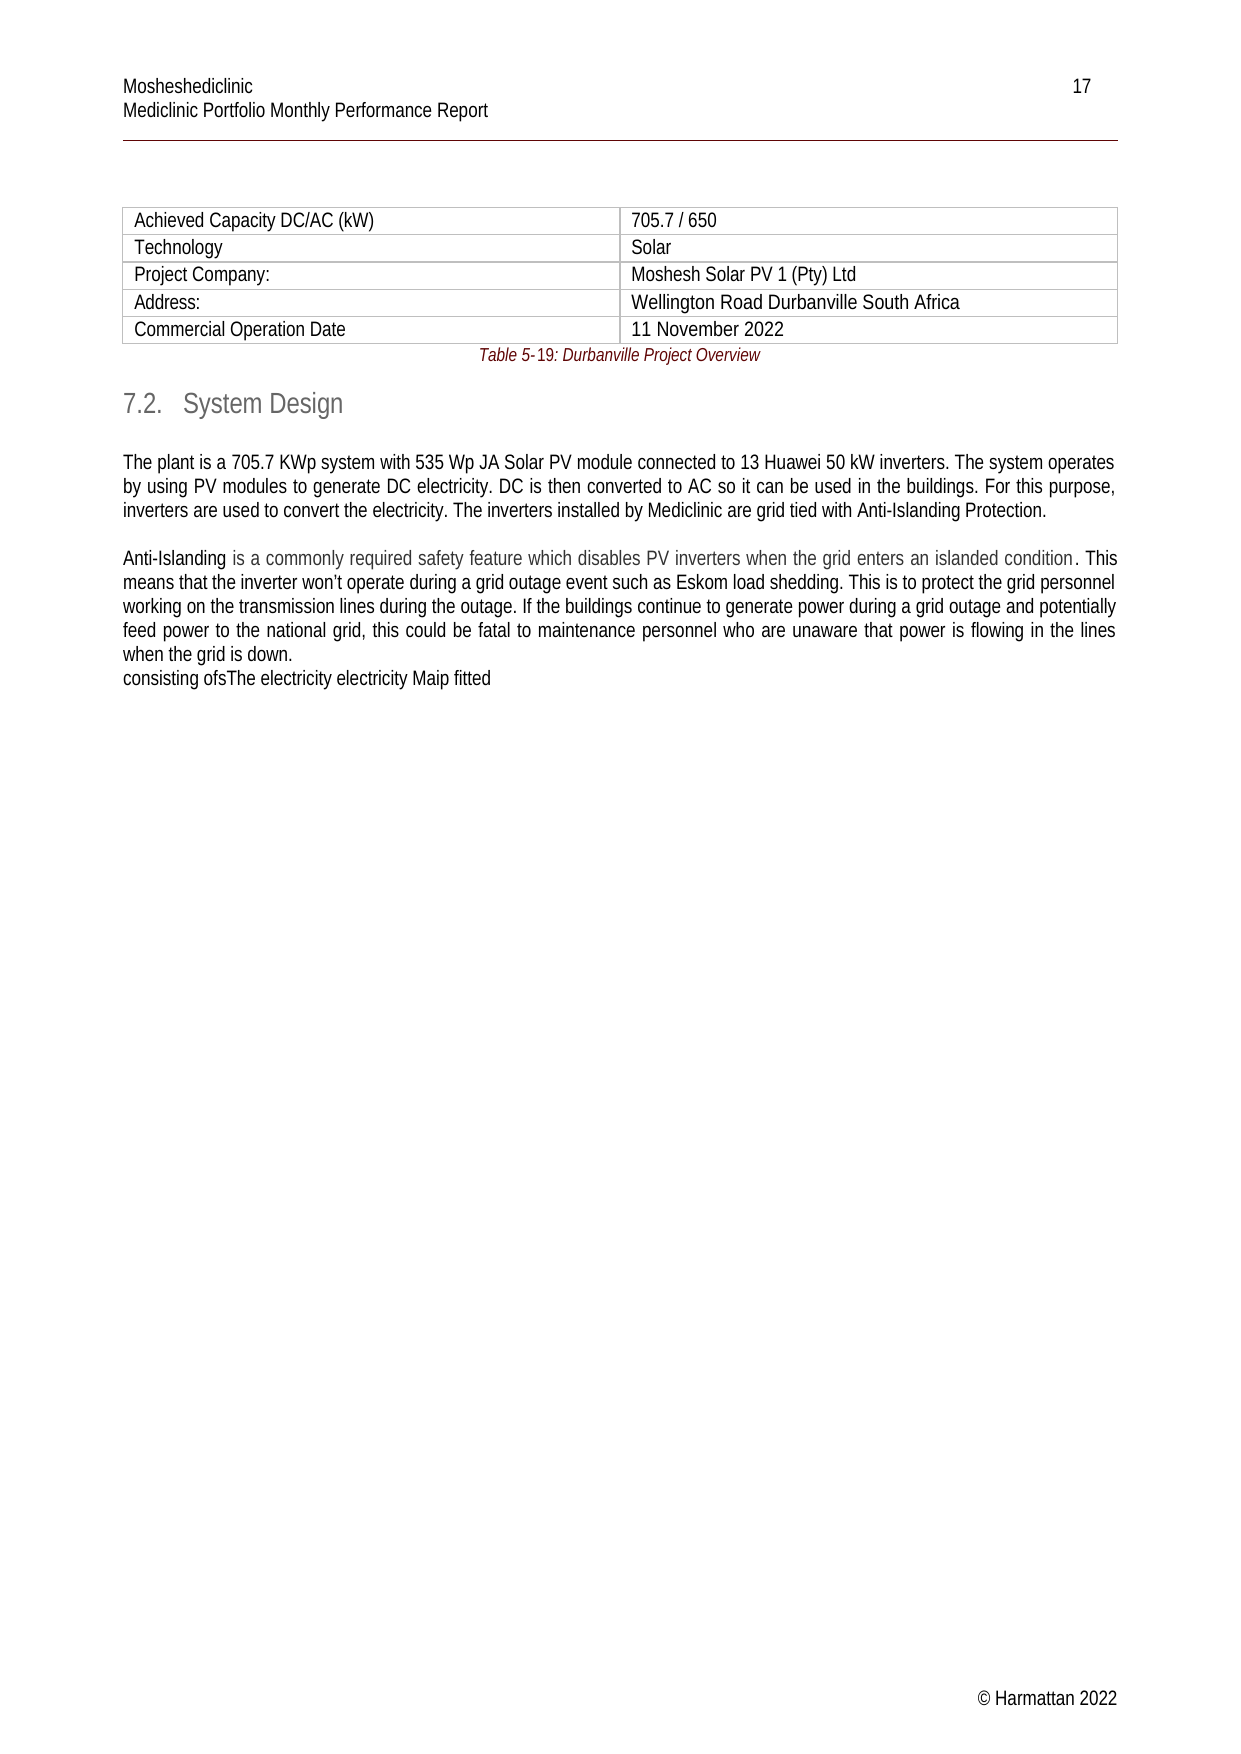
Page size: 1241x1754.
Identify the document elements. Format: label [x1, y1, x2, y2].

table_cell [123, 235, 619, 261]
table_cell [123, 317, 619, 343]
table_cell [621, 290, 1117, 316]
table_cell [123, 208, 619, 234]
table_cell [123, 290, 619, 316]
table_cell [621, 317, 1117, 343]
table_cell [621, 208, 1117, 234]
table_cell [123, 263, 619, 289]
table_cell [621, 235, 1117, 261]
table_cell [621, 263, 1117, 289]
